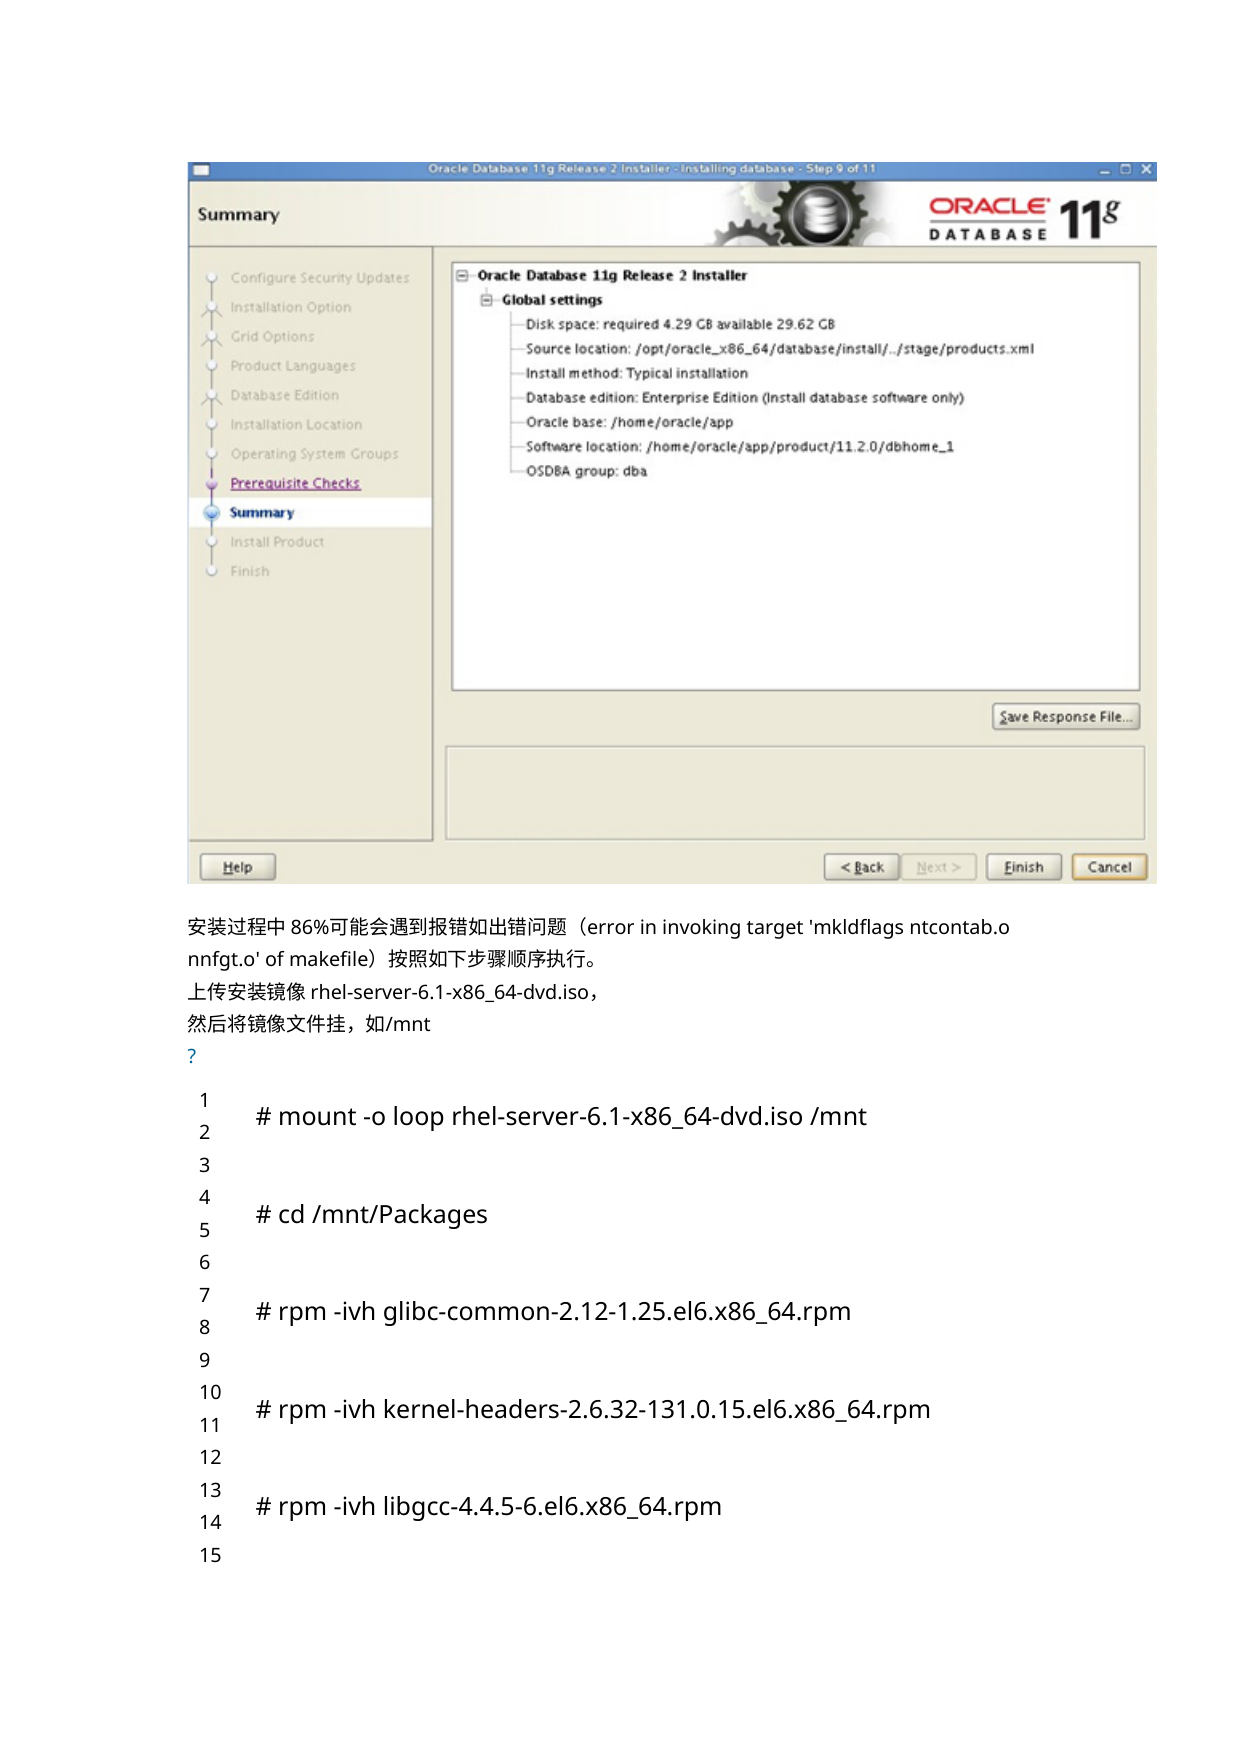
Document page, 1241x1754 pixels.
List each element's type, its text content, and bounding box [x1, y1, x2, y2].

picture [187, 162, 1157, 884]
text 安装过程中86%可能会遇到报错如出错问题（error in invoking target 'mkldflags ntcontab.o nnfgt.o' of makefile）按照如下步骤顺序执行。 [187, 909, 1053, 974]
text 上传安装镜像rhel-server-6.1-x86_64-dvd.iso， [187, 974, 1053, 1007]
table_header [188, 1072, 244, 1582]
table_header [244, 1072, 1112, 1582]
text 然后将镜像文件挂，如/mnt [187, 1007, 1053, 1039]
text ? [187, 1039, 1053, 1072]
